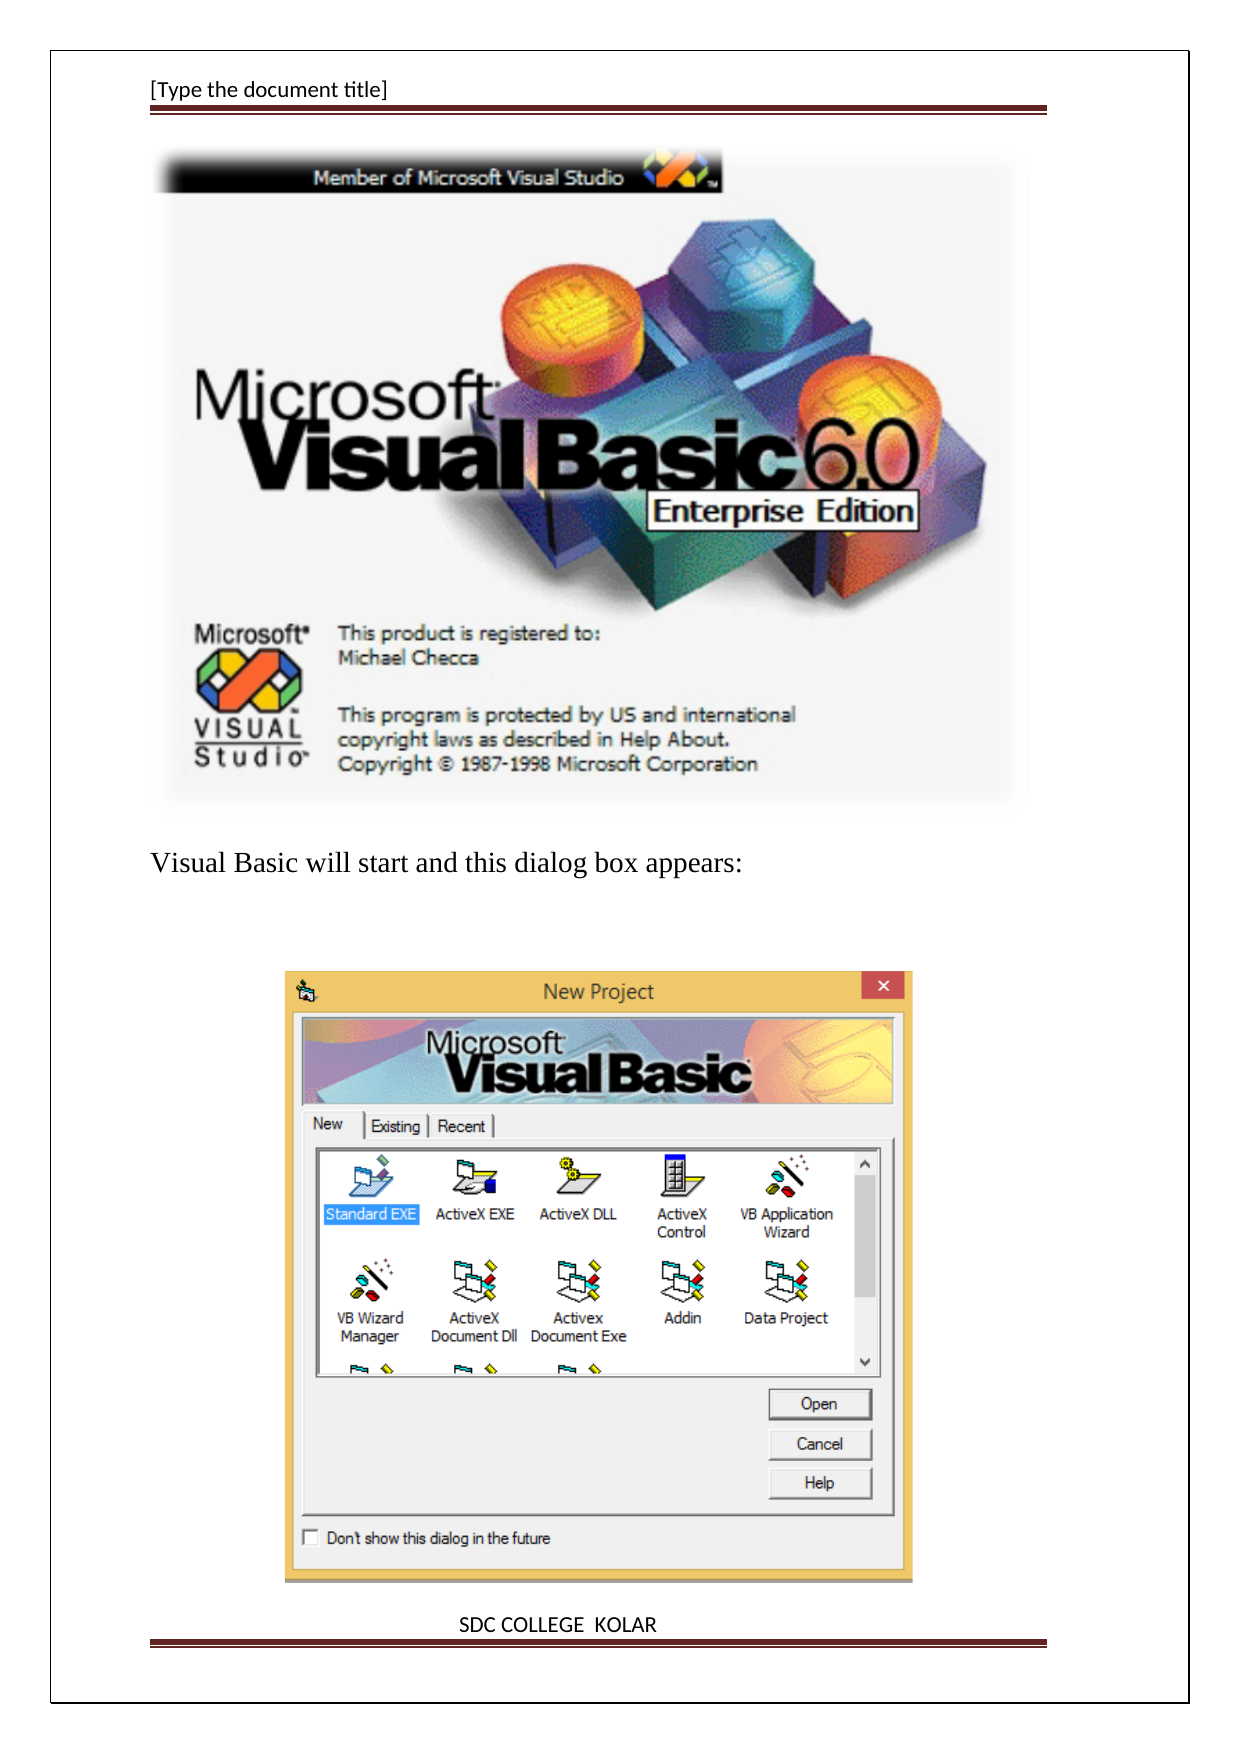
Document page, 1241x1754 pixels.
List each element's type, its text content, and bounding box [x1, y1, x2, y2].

picture [178, 173, 1001, 791]
text Visual Basic will start and this dialog box appears: [150, 845, 1047, 879]
picture [284, 971, 913, 1583]
